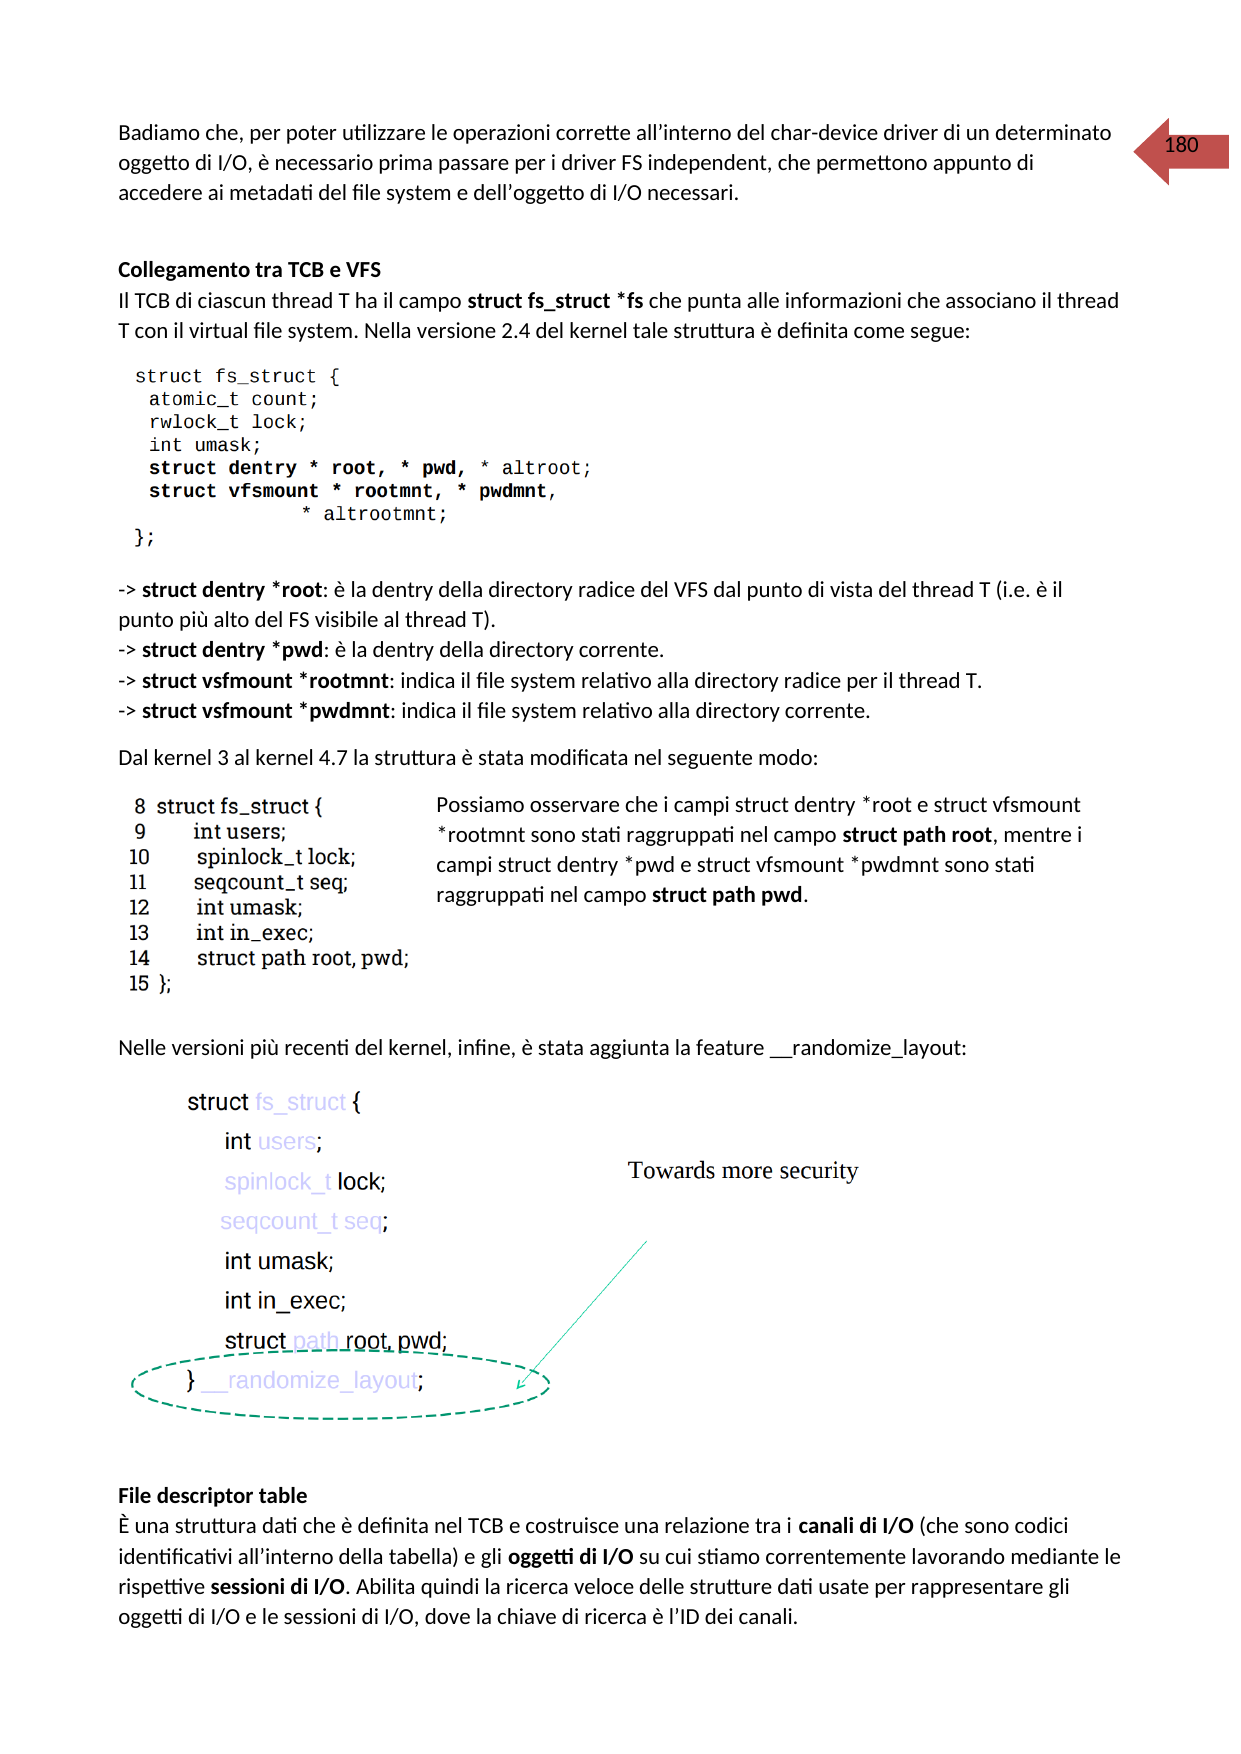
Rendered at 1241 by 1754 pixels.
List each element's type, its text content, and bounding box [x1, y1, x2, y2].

text Nelle versioni più recenti del kernel, infine, è stata aggiunta la feature __randomize_layout: [118, 927, 1122, 1061]
text Dal kernel 3 al kernel 4.7 la struttura è stata modificata nel seguente modo: [118, 743, 1122, 771]
text Collegamento tra TCB e VFS Il TCB di ciascun thread T ha il campo struct fs_struct *fs che punta alle informazioni che associano il thread T con il virtual file system. Nella versione 2.4 del kernel tale struttura è definita come segue: [118, 225, 1122, 344]
picture [118, 789, 418, 1001]
picture [118, 362, 600, 557]
text Possiamo osservare che i campi struct dentry *root e struct vfsmount *rootmnt sono stati raggruppati nel campo struct path root, mentre i campi struct dentry *pwd e struct vfsmount *pwdmnt sono stati raggruppati nel campo struct path pwd. [418, 790, 1122, 908]
text -> struct dentry *root: è la dentry della directory radice del VFS dal punto di vista del thread T (i.e. è il punto più alto del FS visibile al thread T). -> struct dentry *pwd: è la dentry della directory corrente. -> struct vsfmount *rootmnt: indica il file system relativo alla directory radice per il thread T. -> struct vsfmount *pwdmnt: indica il file system relativo alla directory corrente. [118, 575, 1122, 724]
text File descriptor table È una struttura dati che è definita nel TCB e costruisce una relazione tra i canali di I/O (che sono codici identificativi all’interno della tabella) e gli oggetti di I/O su cui stiamo correntemente lavorando mediante le rispettive sessioni di I/O. Abilita quindi la ricerca veloce delle strutture dati usate per rappresentare gli oggetti di I/O e le sessioni di I/O, dove la chiave di ricerca è l’ID dei canali. [118, 1451, 1122, 1630]
text Badiamo che, per poter utilizzare le operazioni corrette all’interno del char-device driver di un determinato oggetto di I/O, è necessario prima passare per i driver FS independent, che permettono appunto di accedere ai metadati del file system e dell’oggetto di I/O necessari. [118, 118, 1122, 207]
picture [118, 1080, 867, 1433]
